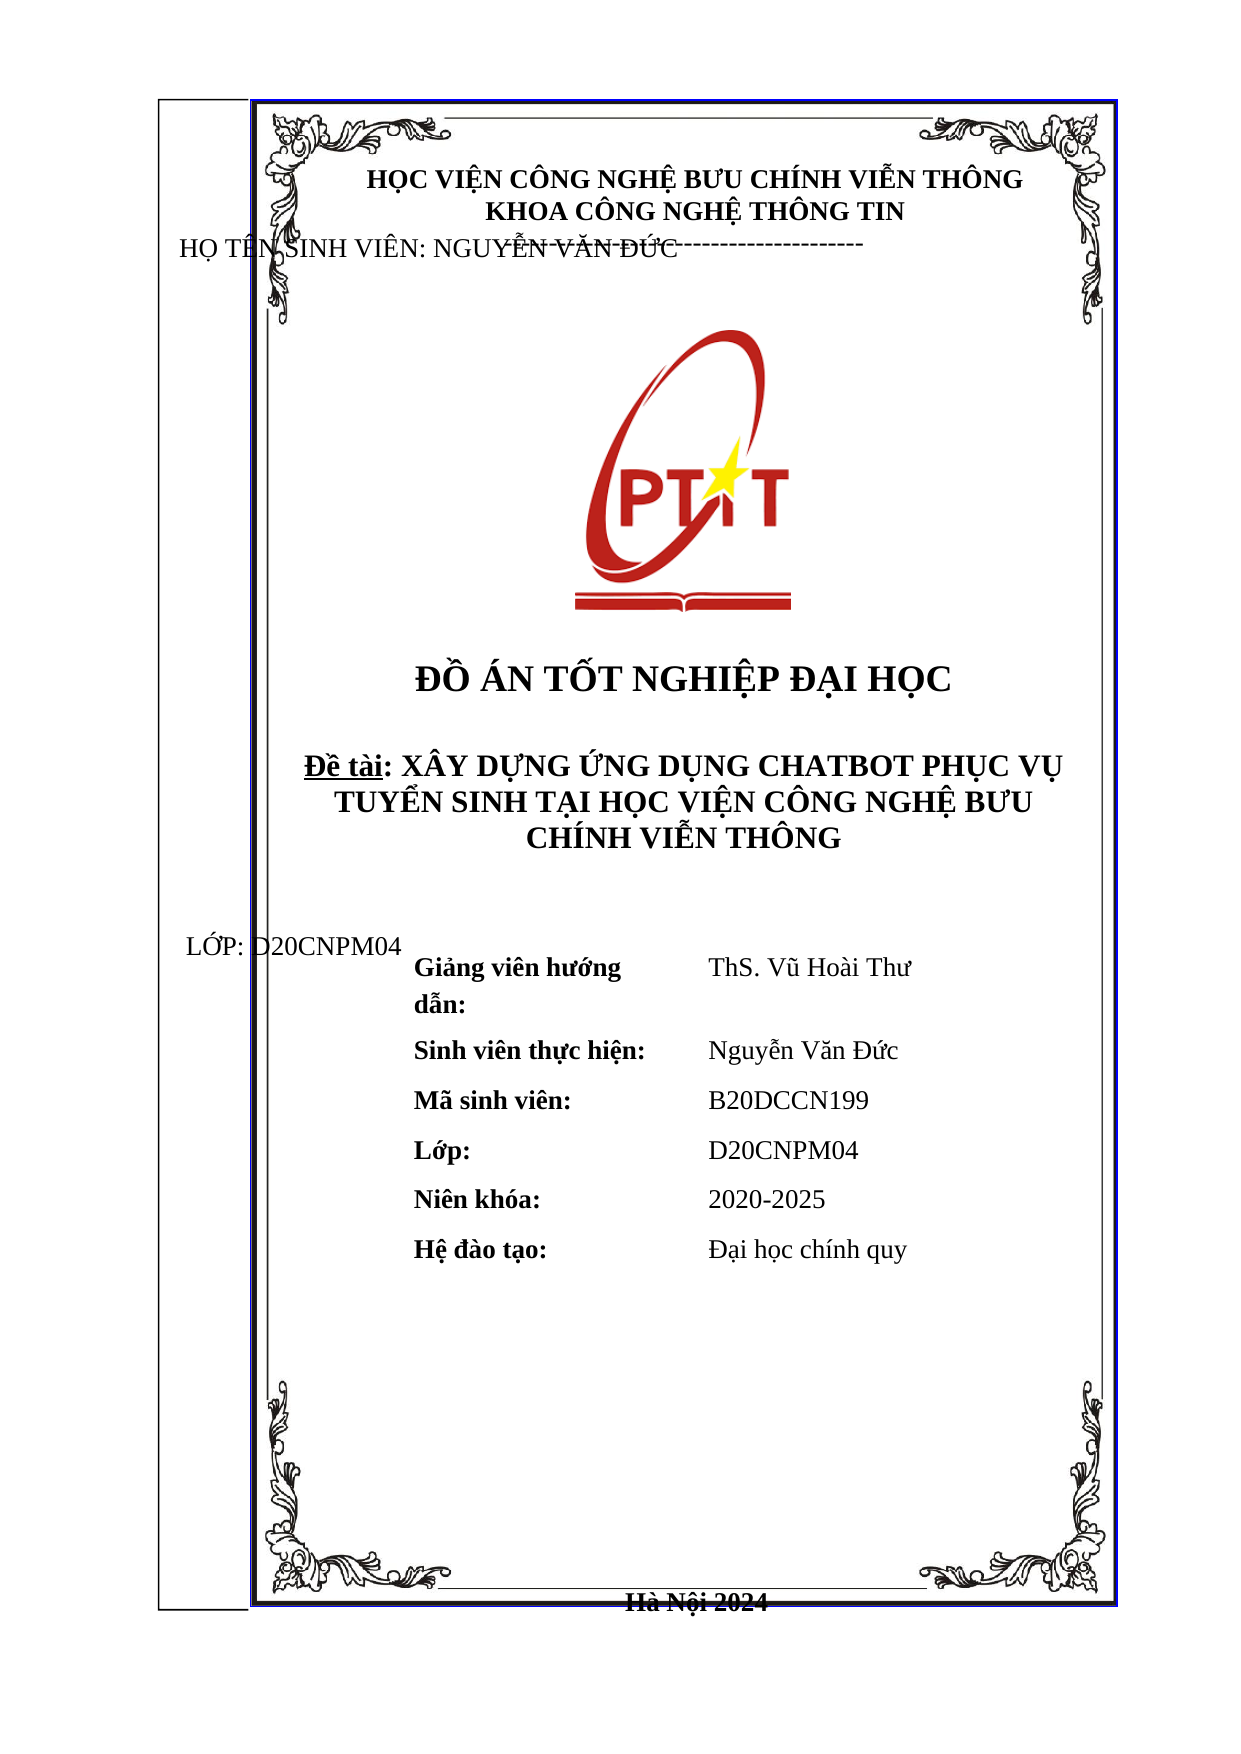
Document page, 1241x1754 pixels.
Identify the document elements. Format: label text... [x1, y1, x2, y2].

table_cell Mã sinh viên: [363, 1075, 686, 1125]
table_cell 2020-2025 [686, 1175, 1005, 1224]
table_cell Nguyễn Văn Đức [686, 1025, 1005, 1075]
table_cell Niên khóa: [363, 1175, 686, 1224]
text KHOA CÔNG NGHỆ THÔNG TIN [325, 194, 1065, 226]
table_cell B20DCCN199 [686, 1075, 1005, 1125]
text ---------------------------------------- [302, 226, 1065, 257]
picture [251, 101, 1116, 1606]
table_cell Hệ đào tạo: [363, 1224, 686, 1268]
table_cell Đại học chính quy [686, 1224, 1005, 1268]
title ĐỒ ÁN TỐT NGHIỆP ĐẠI HỌC [302, 656, 1065, 699]
table_cell Lớp: [363, 1125, 686, 1175]
text Hà Nội 2024 [550, 1586, 1065, 1617]
table_header ThS. Vũ Hoài Thư [686, 935, 1005, 1025]
table_cell D20CNPM04 [686, 1125, 1005, 1175]
table_cell Sinh viên thực hiện: [363, 1025, 686, 1075]
table_header Giảng viên hướng dẫn: [363, 935, 686, 1025]
text HỌC VIỆN CÔNG NGHỆ BƯU CHÍNH VIỄN THÔNG [325, 163, 1065, 194]
text Đề tài: XÂY DỰNG ỨNG DỤNG CHATBOT PHỤC VỤ TUYỂN SINH TẠI HỌC VIỆN CÔNG NGHỆ BƯU CHÍNH VIỄN THÔNG [302, 747, 1065, 855]
